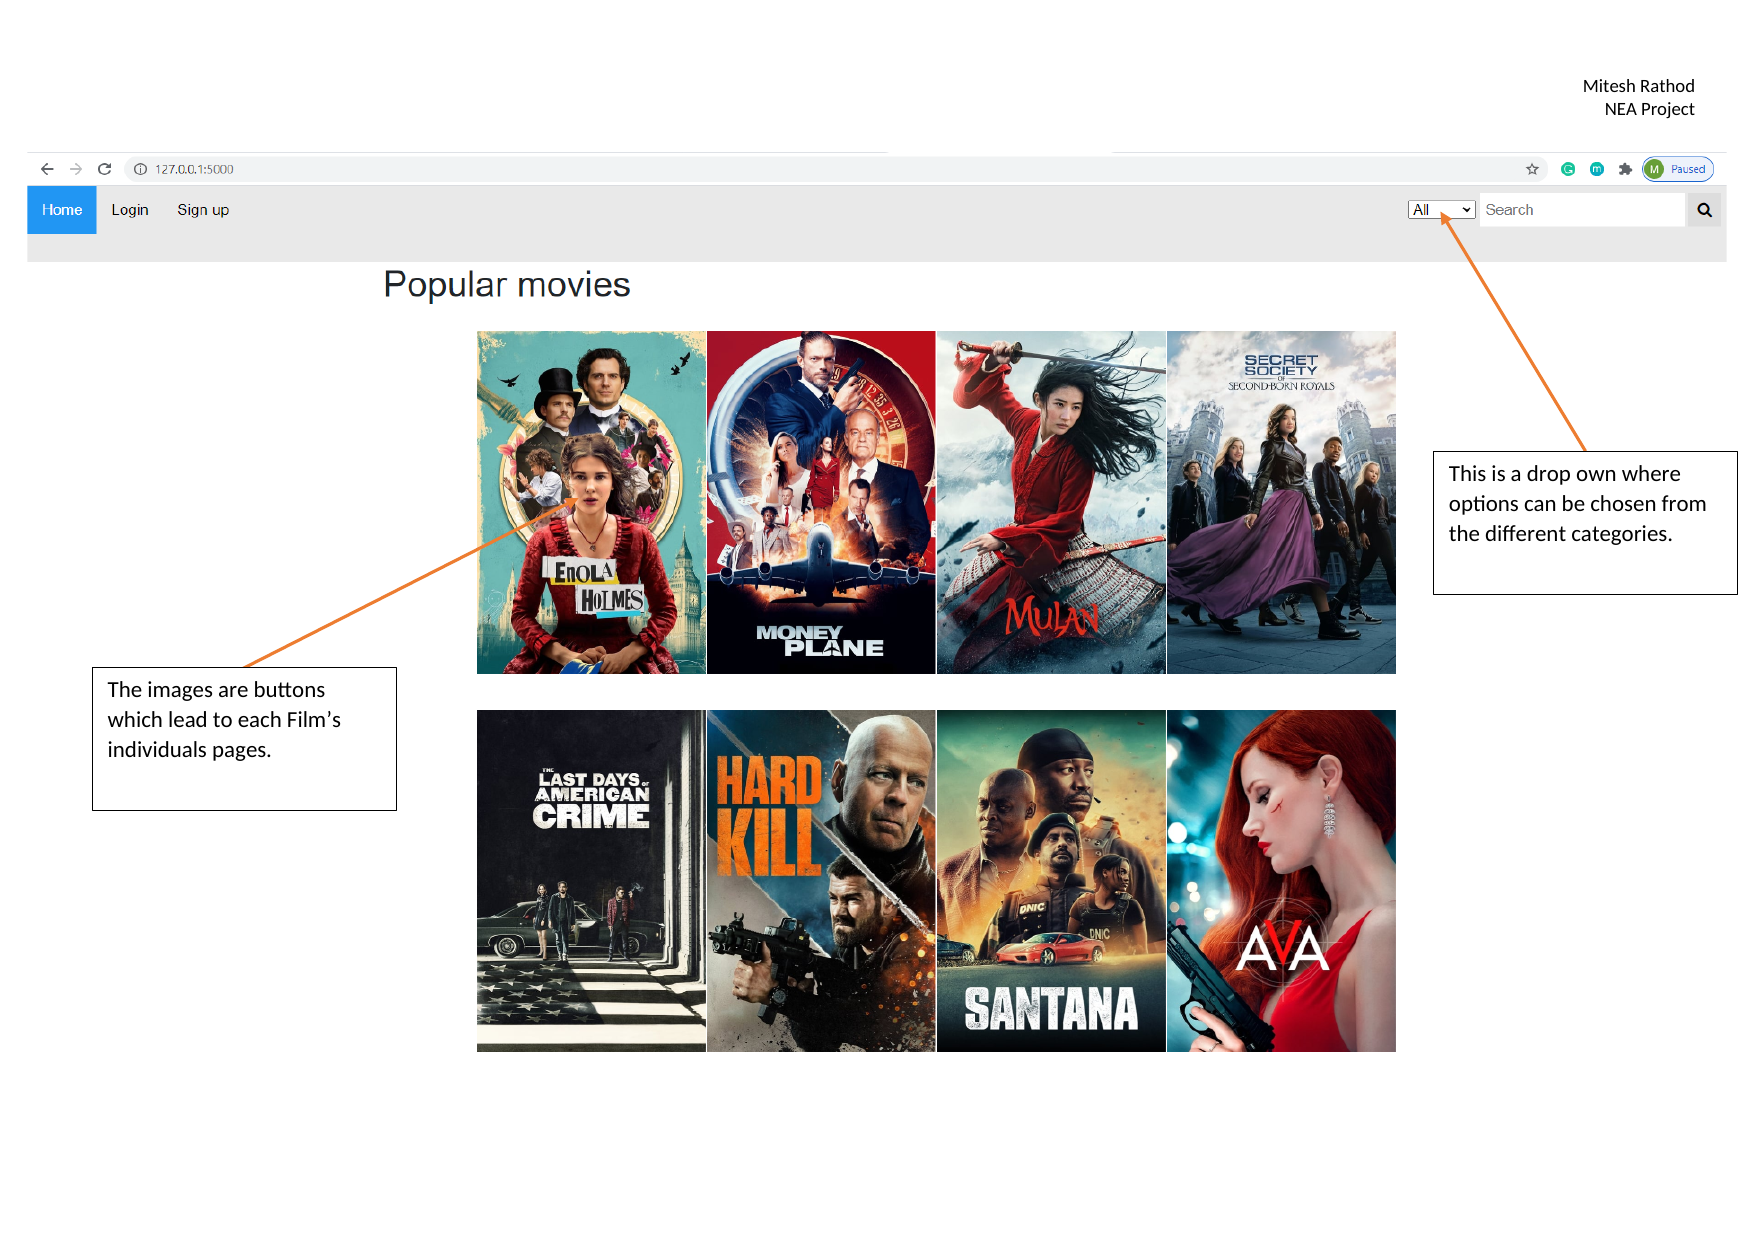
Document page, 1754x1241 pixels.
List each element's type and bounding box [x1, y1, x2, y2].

picture [27, 152, 1727, 1052]
